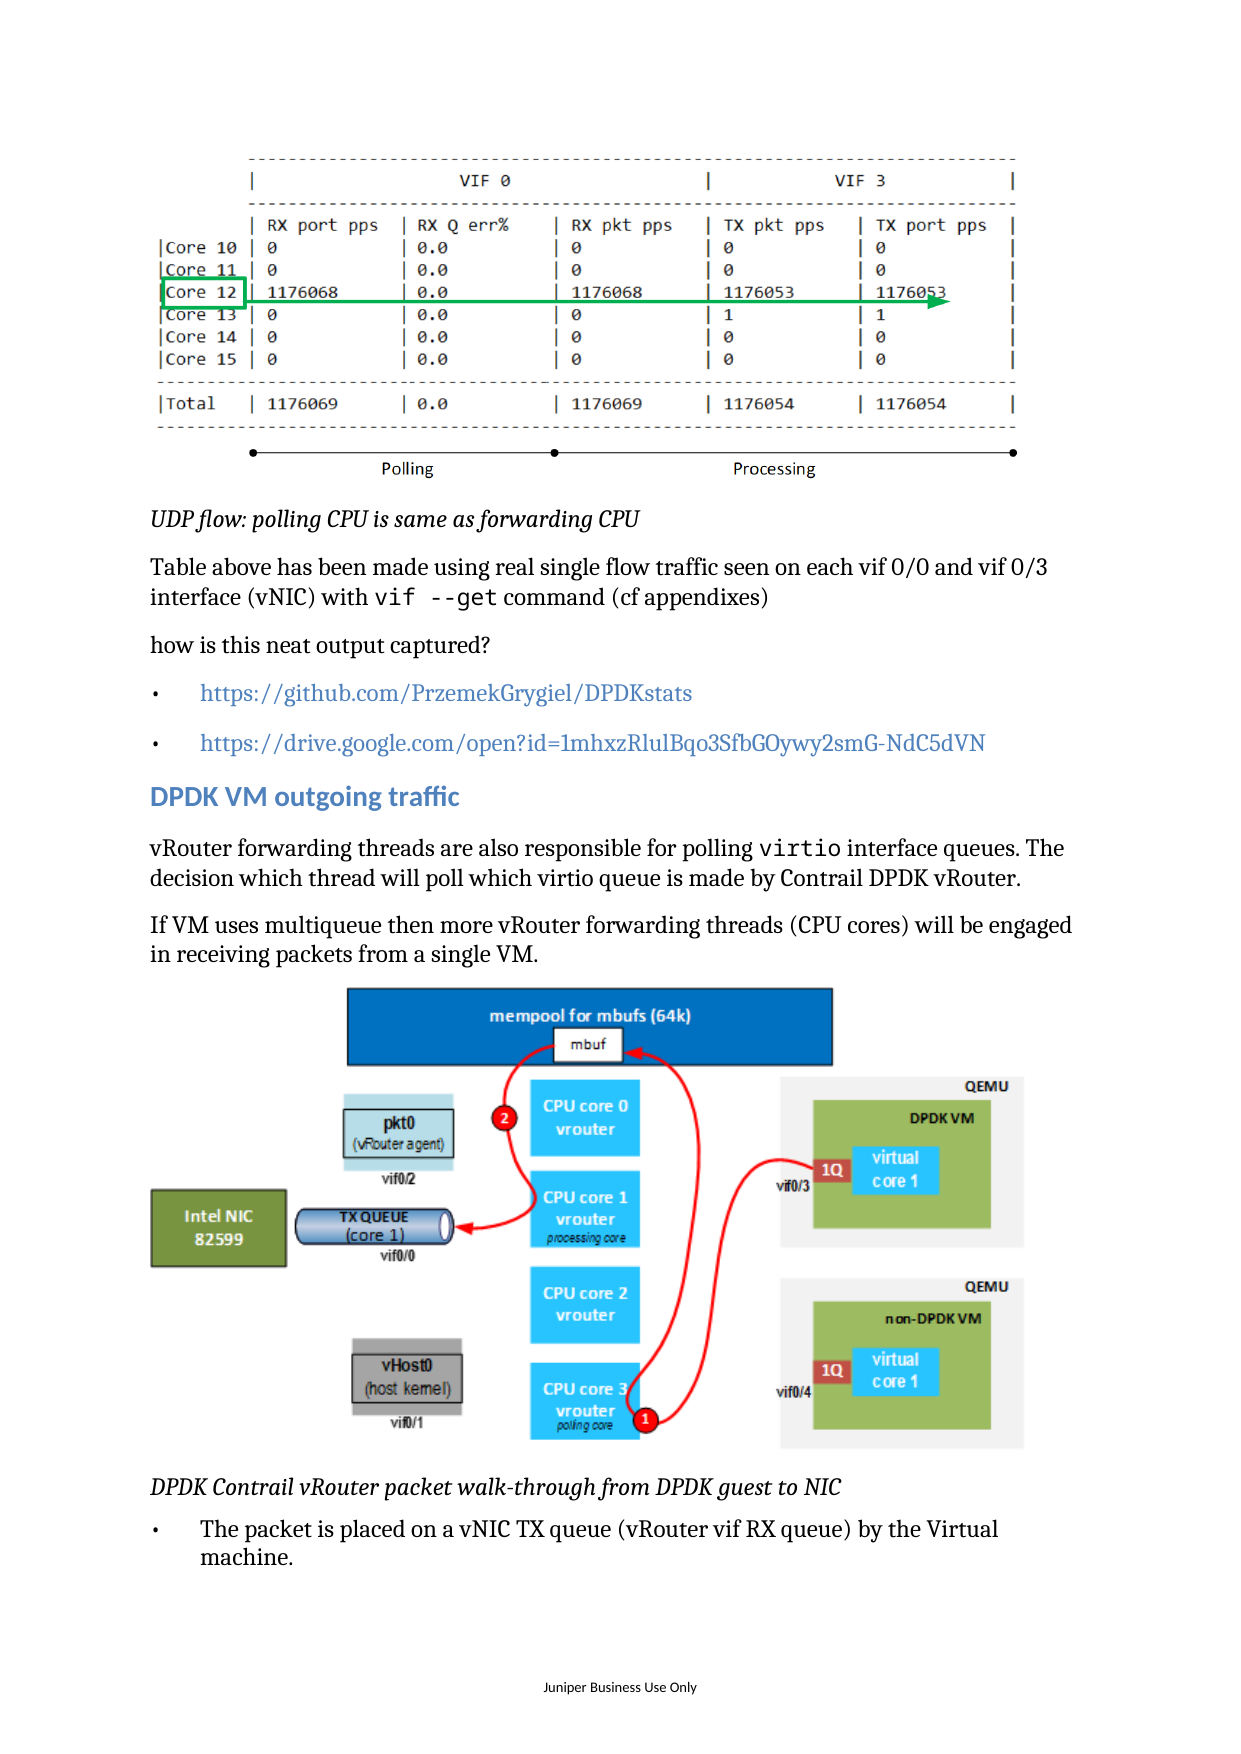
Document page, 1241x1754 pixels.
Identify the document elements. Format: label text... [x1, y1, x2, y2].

text UDP flow: polling CPU is same as forwarding CPU [150, 505, 1090, 534]
picture [150, 150, 1025, 485]
subtitle DPDK VM outgoing traffic [150, 778, 1090, 814]
text If VM uses multiqueue then more vRouter forwarding threads (CPU cores) will be engaged in receiving packets from a single VM. [150, 911, 1090, 969]
text Table above has been made using real single flow traffic seen on each vif 0/0 and vif 0/3 interface (vNIC) with vif --get command (cf appendixes) [150, 553, 1090, 613]
list The packet is placed on a vNIC TX queue (vRouter vif RX queue) by the Virtual machine. [150, 1514, 1090, 1572]
text vRouter forwarding threads are also responsible for polling virtio interface queues. The decision which thread will poll which virtio queue is made by Contrail DPDK vRouter. [150, 832, 1090, 892]
picture [150, 987, 1025, 1453]
text how is this neat output captured? [150, 631, 1090, 660]
list https://drive.google.com/open?id=1mhxzRlulBqo3SfbGOywy2smG-NdC5dVN [150, 728, 1090, 757]
text DPDK Contrail vRouter packet walk-through from DPDK guest to NIC [150, 1473, 1090, 1502]
list https://github.com/PrzemekGrygiel/DPDKstats [150, 679, 1090, 708]
